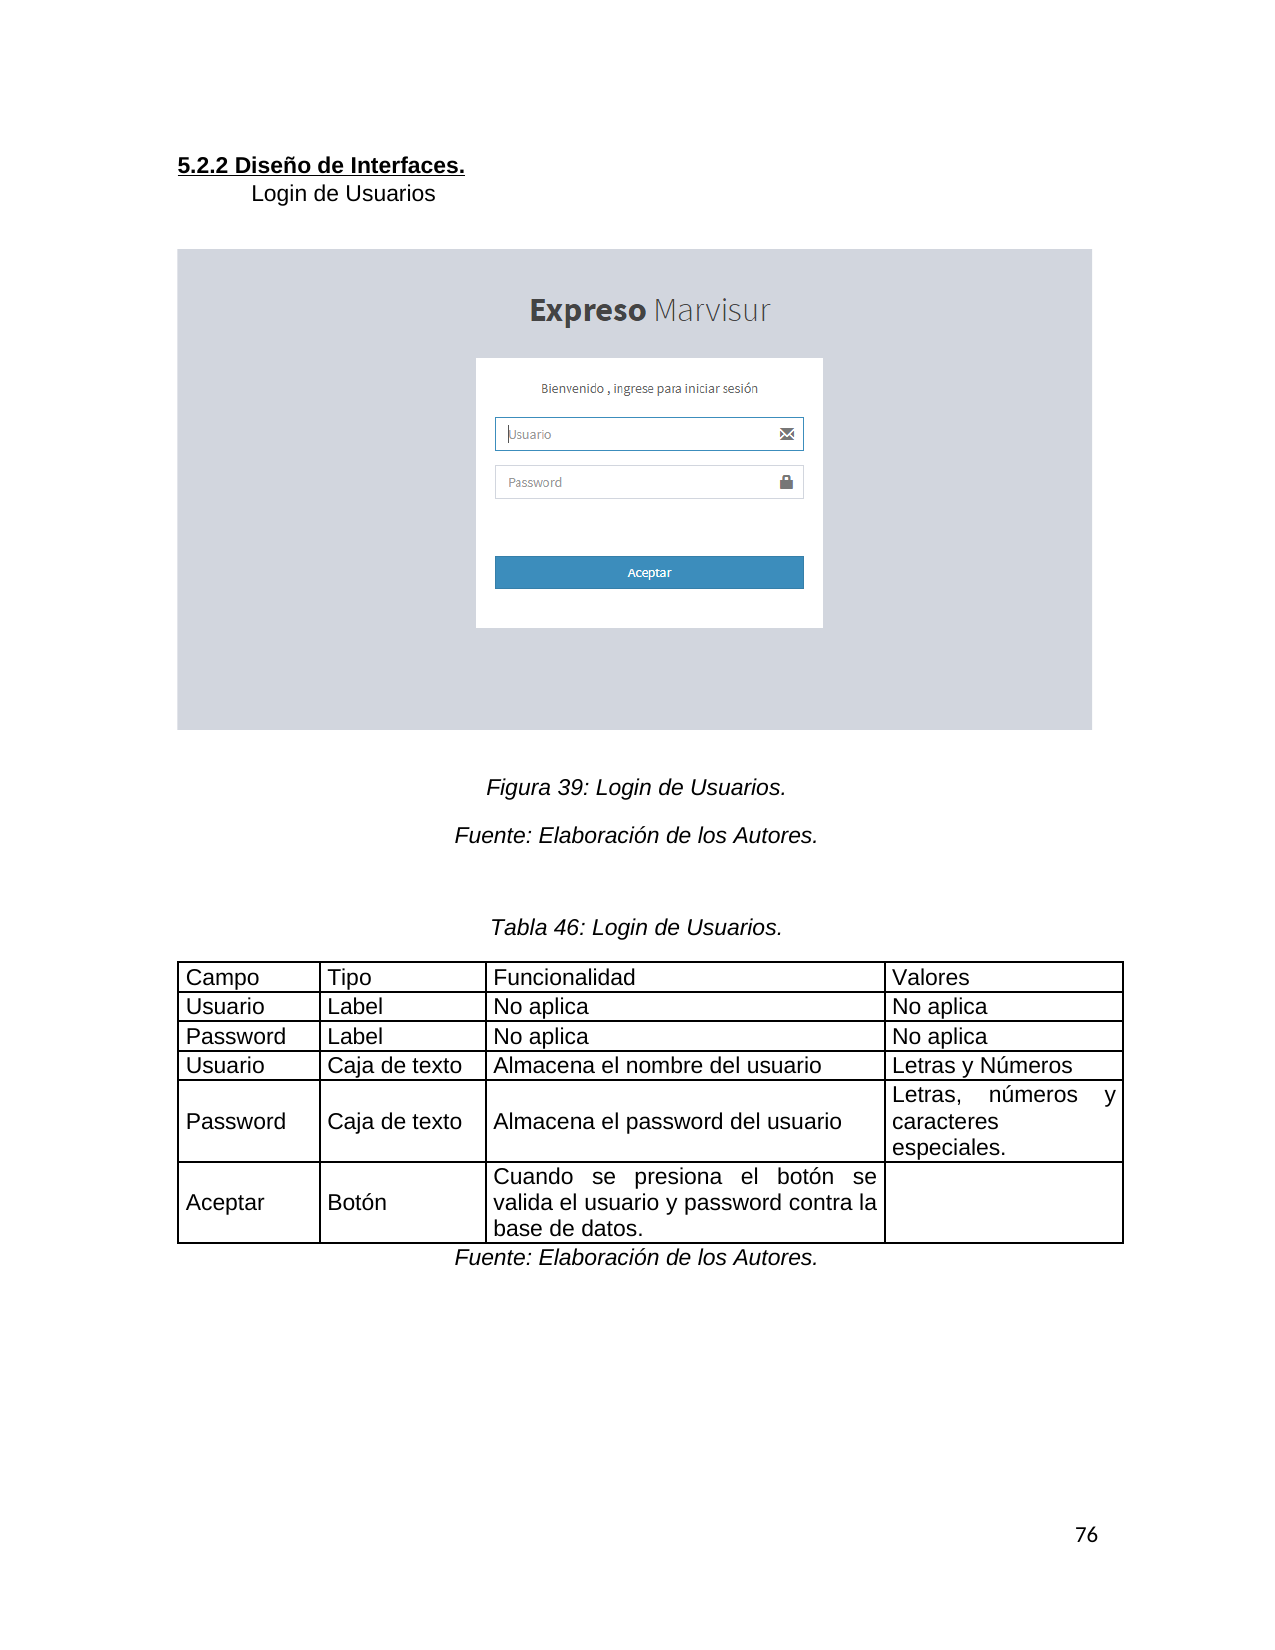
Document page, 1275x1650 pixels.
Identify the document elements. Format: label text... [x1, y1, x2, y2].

table_cell Letras y Números [886, 1052, 1122, 1079]
table_cell Botón [321, 1163, 485, 1242]
table_header Tipo [321, 963, 485, 991]
table_cell Caja de texto [321, 1052, 485, 1079]
table_cell Cuando se presiona el botón se valida el usuario y password contra la base de datos. [487, 1163, 884, 1242]
table_cell Almacena el nombre del usuario [487, 1052, 884, 1079]
table_header Campo [179, 963, 319, 991]
table_cell Label [321, 993, 485, 1020]
text Fuente: Elaboración de los Autores. [177, 1244, 1098, 1270]
table_cell Password [179, 1022, 319, 1050]
table_cell Password [179, 1081, 319, 1161]
table_cell Letras, números y caracteres especiales. [886, 1081, 1122, 1161]
table_cell Caja de texto [321, 1081, 485, 1161]
table_cell Usuario [179, 993, 319, 1020]
subtitle 5.2.2 Diseño de Interfaces. [177, 152, 1098, 178]
table_cell Usuario [179, 1052, 319, 1079]
table_cell [886, 1163, 1122, 1242]
text Figura 39: Login de Usuarios. [177, 774, 1098, 801]
table_cell No aplica [487, 1022, 884, 1050]
table_header Valores [886, 963, 1122, 991]
text Tabla 46: Login de Usuarios. [177, 914, 1098, 940]
table_header Funcionalidad [487, 963, 884, 991]
text Login de Usuarios [177, 180, 1098, 207]
table_cell No aplica [886, 1022, 1122, 1050]
table_cell Label [321, 1022, 485, 1050]
table_cell No aplica [886, 993, 1122, 1020]
table_cell No aplica [487, 993, 884, 1020]
table_cell Aceptar [179, 1163, 319, 1242]
table_cell Almacena el password del usuario [487, 1081, 884, 1161]
picture [177, 249, 1093, 730]
text Fuente: Elaboración de los Autores. [177, 822, 1098, 848]
